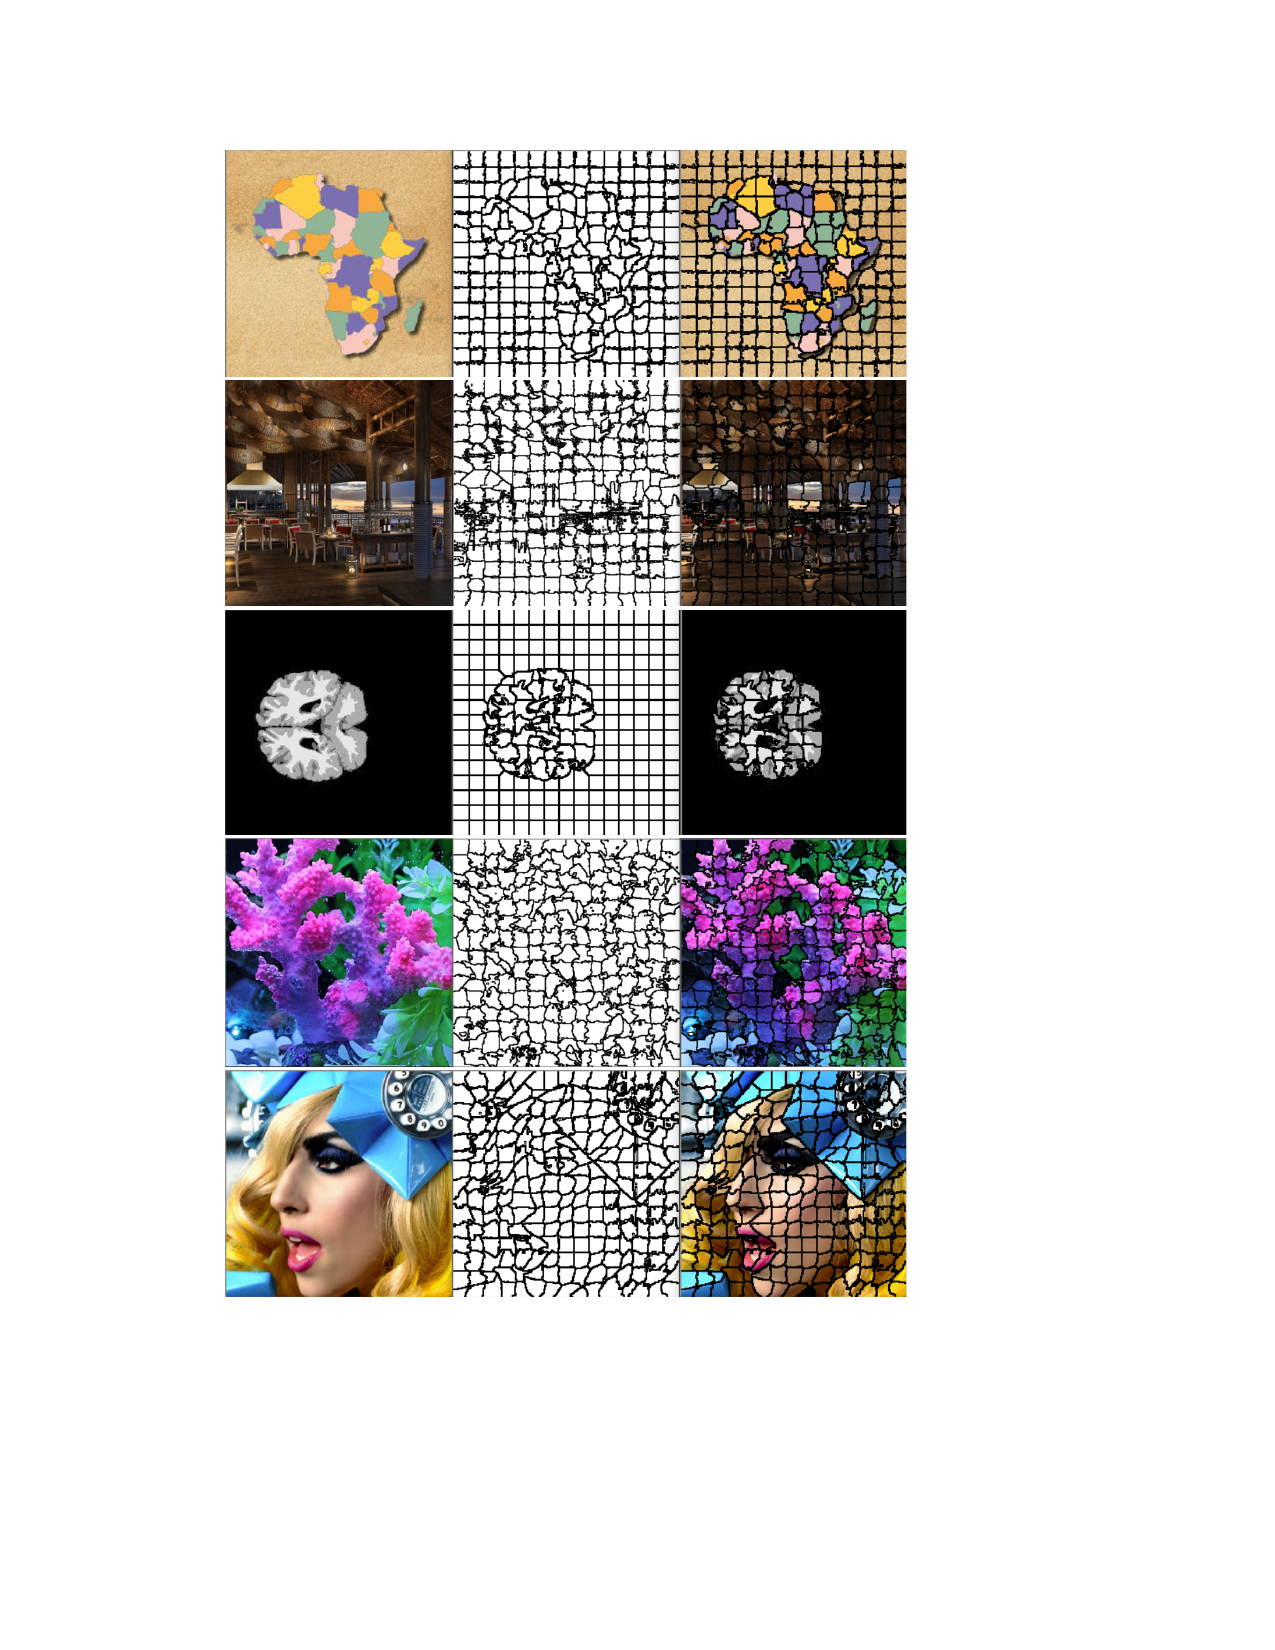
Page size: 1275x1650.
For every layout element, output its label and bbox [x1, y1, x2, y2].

picture [225, 1070, 907, 1297]
picture [225, 838, 907, 1067]
picture [225, 380, 907, 606]
picture [225, 610, 907, 835]
picture [225, 150, 907, 377]
